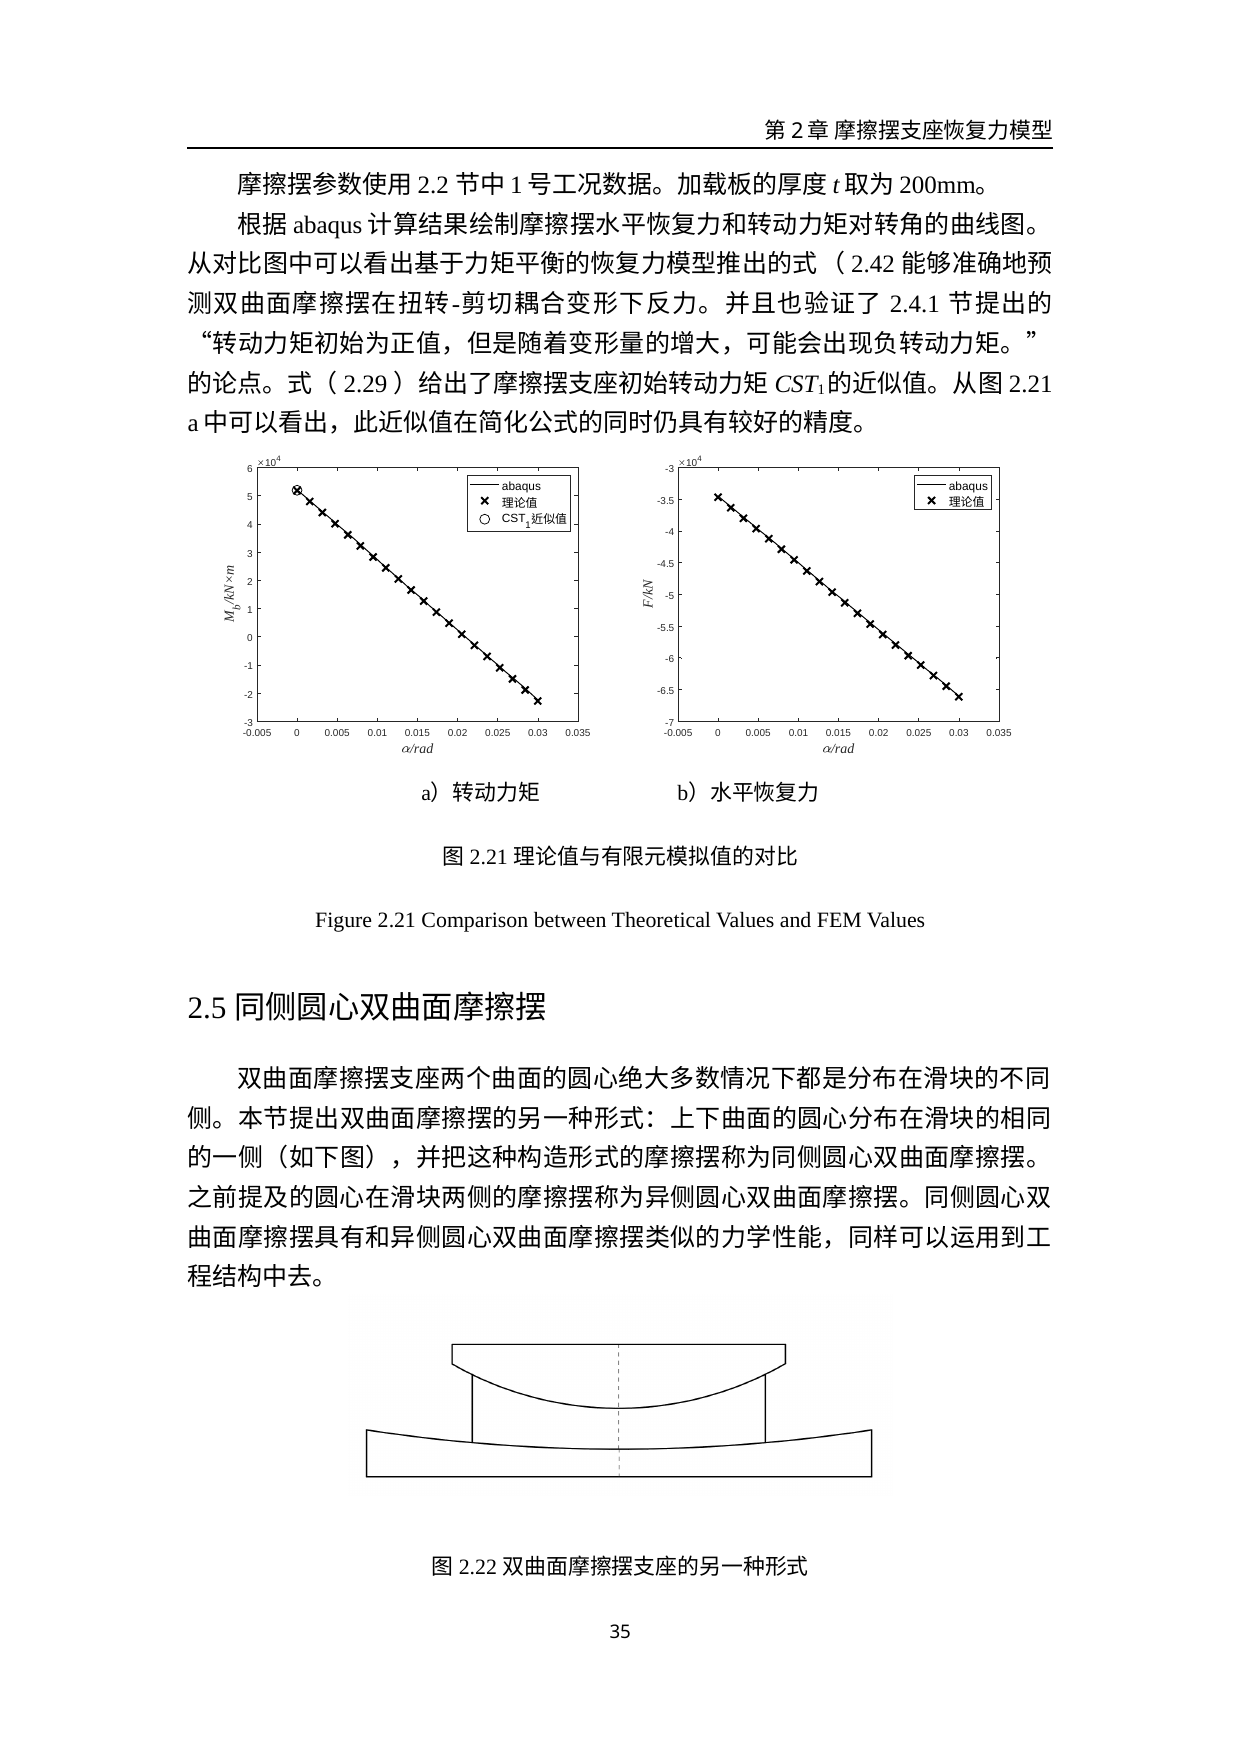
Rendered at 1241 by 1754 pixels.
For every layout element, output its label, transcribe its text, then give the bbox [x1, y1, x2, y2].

subtitle 同侧圆心双曲面摩擦摆 [187, 965, 1053, 1044]
text 摩擦摆参数使用2.2 节中1号工况数据。加载板的厚度t取为200mm。 [187, 163, 1053, 203]
text 双曲面摩擦摆支座两个曲面的圆心绝大多数情况下都是分布在滑块的不同侧。本节提出双曲面摩擦摆的另一种形式：上下曲面的圆心分布在滑块的相同的一侧（如下图），并把这种构造形式的摩擦摆称为同侧圆心双曲面摩擦摆。之前提及的圆心在滑块两侧的摩擦摆称为异侧圆心双曲面摩擦摆。同侧圆心双曲面摩擦摆具有和异侧圆心双曲面摩擦摆类似的力学性能，同样可以运用到工程结构中去。 [187, 1057, 1053, 1295]
text a）转动力矩 b）水平恢复力 [187, 771, 1053, 810]
picture [347, 1294, 893, 1496]
